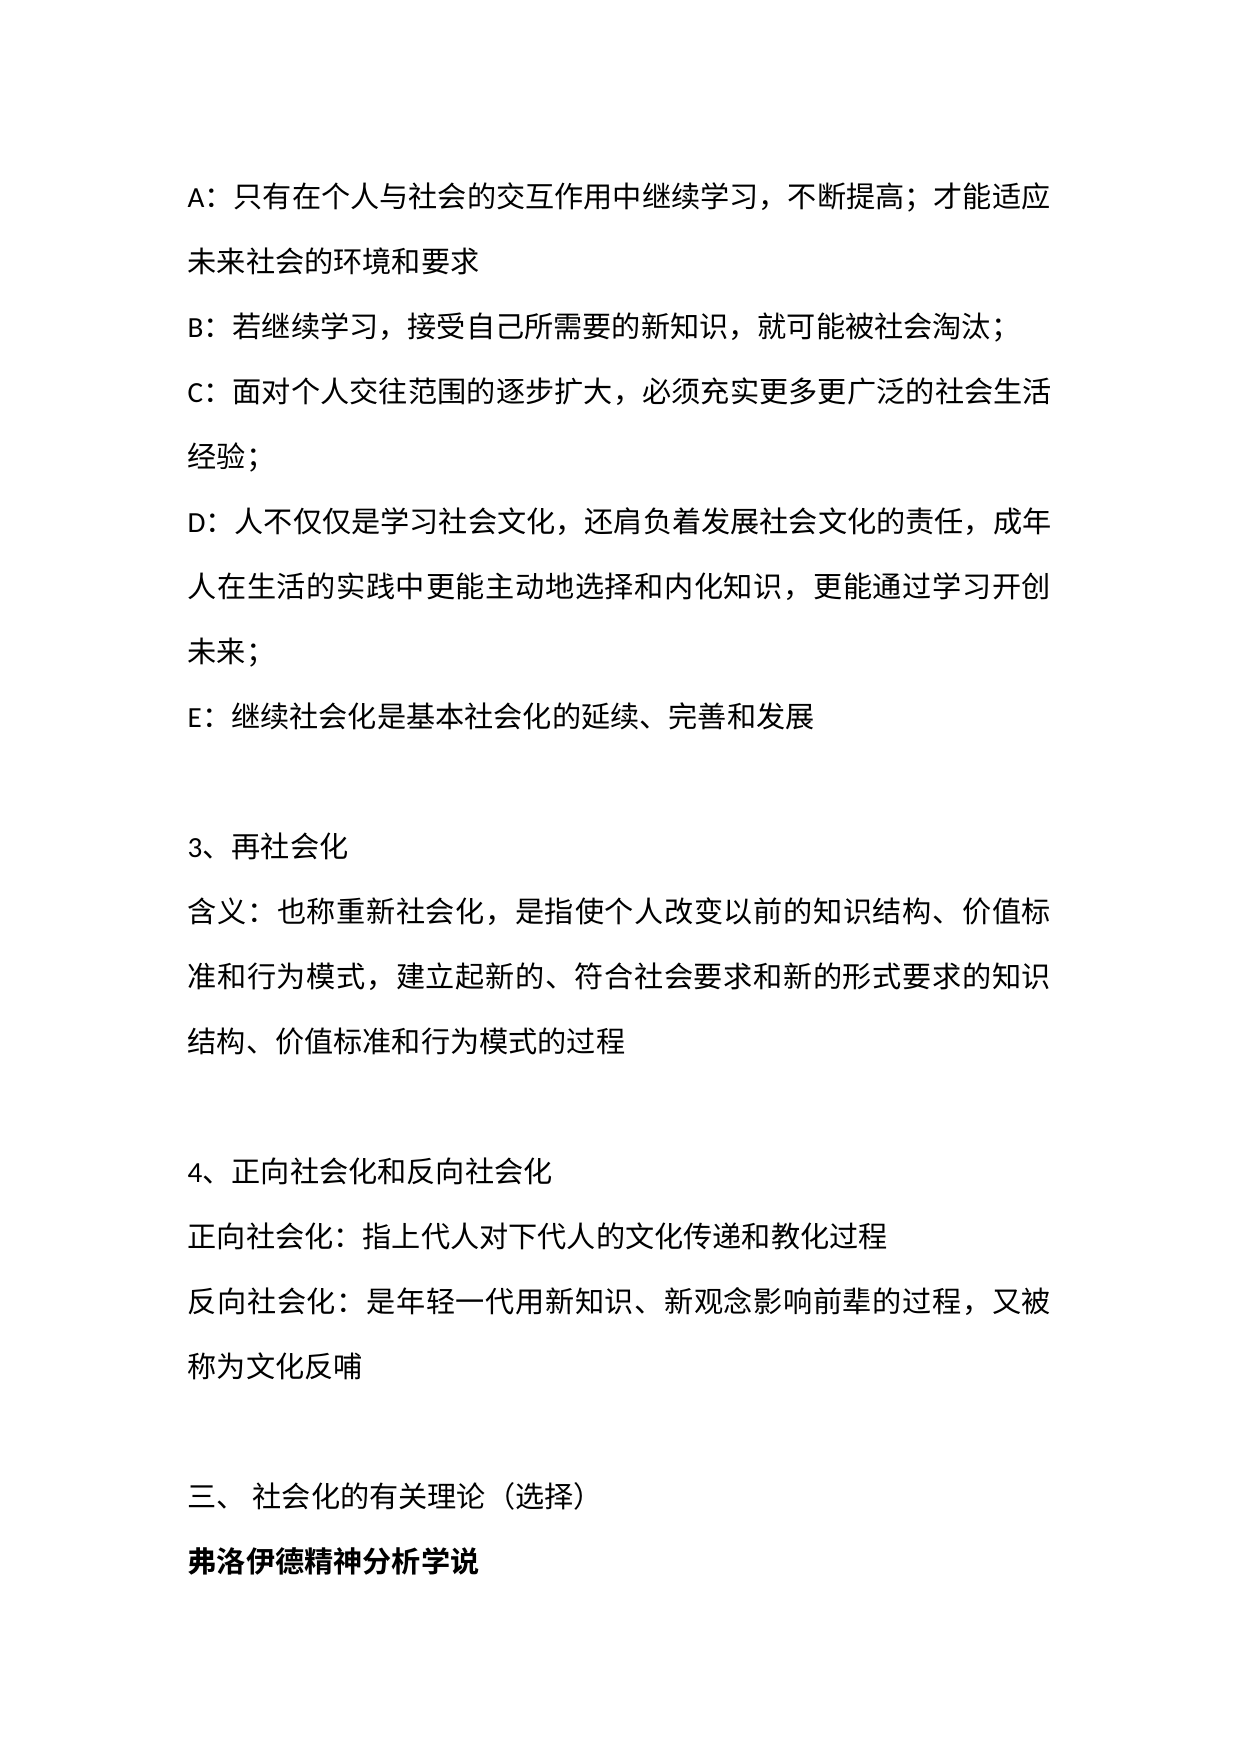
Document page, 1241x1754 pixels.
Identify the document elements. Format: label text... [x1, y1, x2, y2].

text C：面对个人交往范围的逐步扩大，必须充实更多更广泛的社会生活经验； [187, 357, 1053, 487]
text 正向社会化：指上代人对下代人的文化传递和教化过程 [187, 1202, 1053, 1267]
list 再社会化 [187, 812, 1053, 877]
list 社会化的有关理论（选择） [187, 1462, 1053, 1527]
text 弗洛伊德精神分析学说 [187, 1527, 1053, 1592]
text A：只有在个人与社会的交互作用中继续学习，不断提高；才能适应未来社会的环境和要求 [187, 162, 1053, 292]
text 反向社会化：是年轻一代用新知识、新观念影响前辈的过程，又被称为文化反哺 [187, 1267, 1053, 1397]
text 含义：也称重新社会化，是指使个人改变以前的知识结构、价值标准和行为模式，建立起新的、符合社会要求和新的形式要求的知识结构、价值标准和行为模式的过程 [187, 877, 1053, 1072]
text B：若继续学习，接受自己所需要的新知识，就可能被社会淘汰； [187, 292, 1053, 357]
text 4、正向社会化和反向社会化 [187, 1137, 1053, 1202]
text D：人不仅仅是学习社会文化，还肩负着发展社会文化的责任，成年人在生活的实践中更能主动地选择和内化知识，更能通过学习开创未来； [187, 487, 1053, 682]
text E：继续社会化是基本社会化的延续、完善和发展 [187, 682, 1053, 747]
